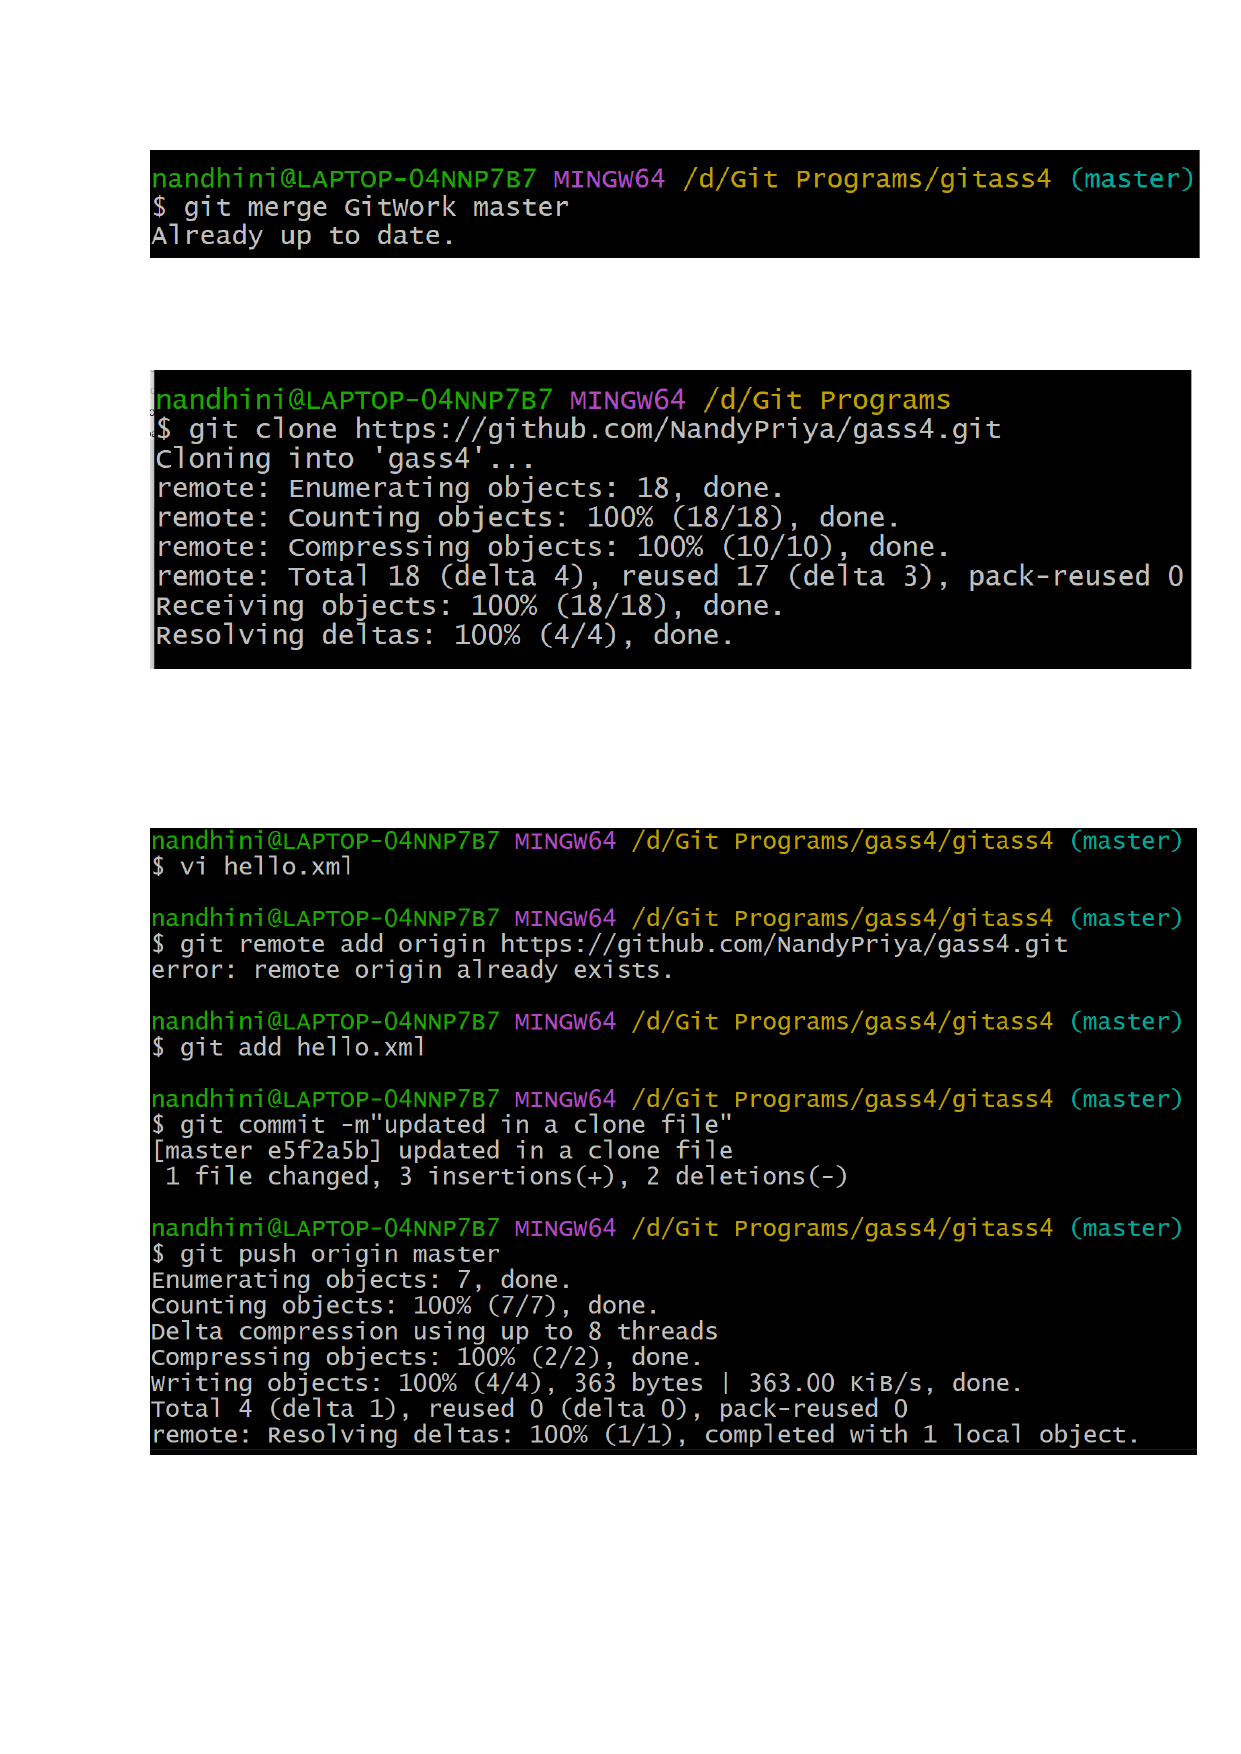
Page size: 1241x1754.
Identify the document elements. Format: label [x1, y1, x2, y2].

picture [150, 150, 1200, 258]
picture [150, 370, 1192, 669]
picture [150, 827, 1197, 1455]
